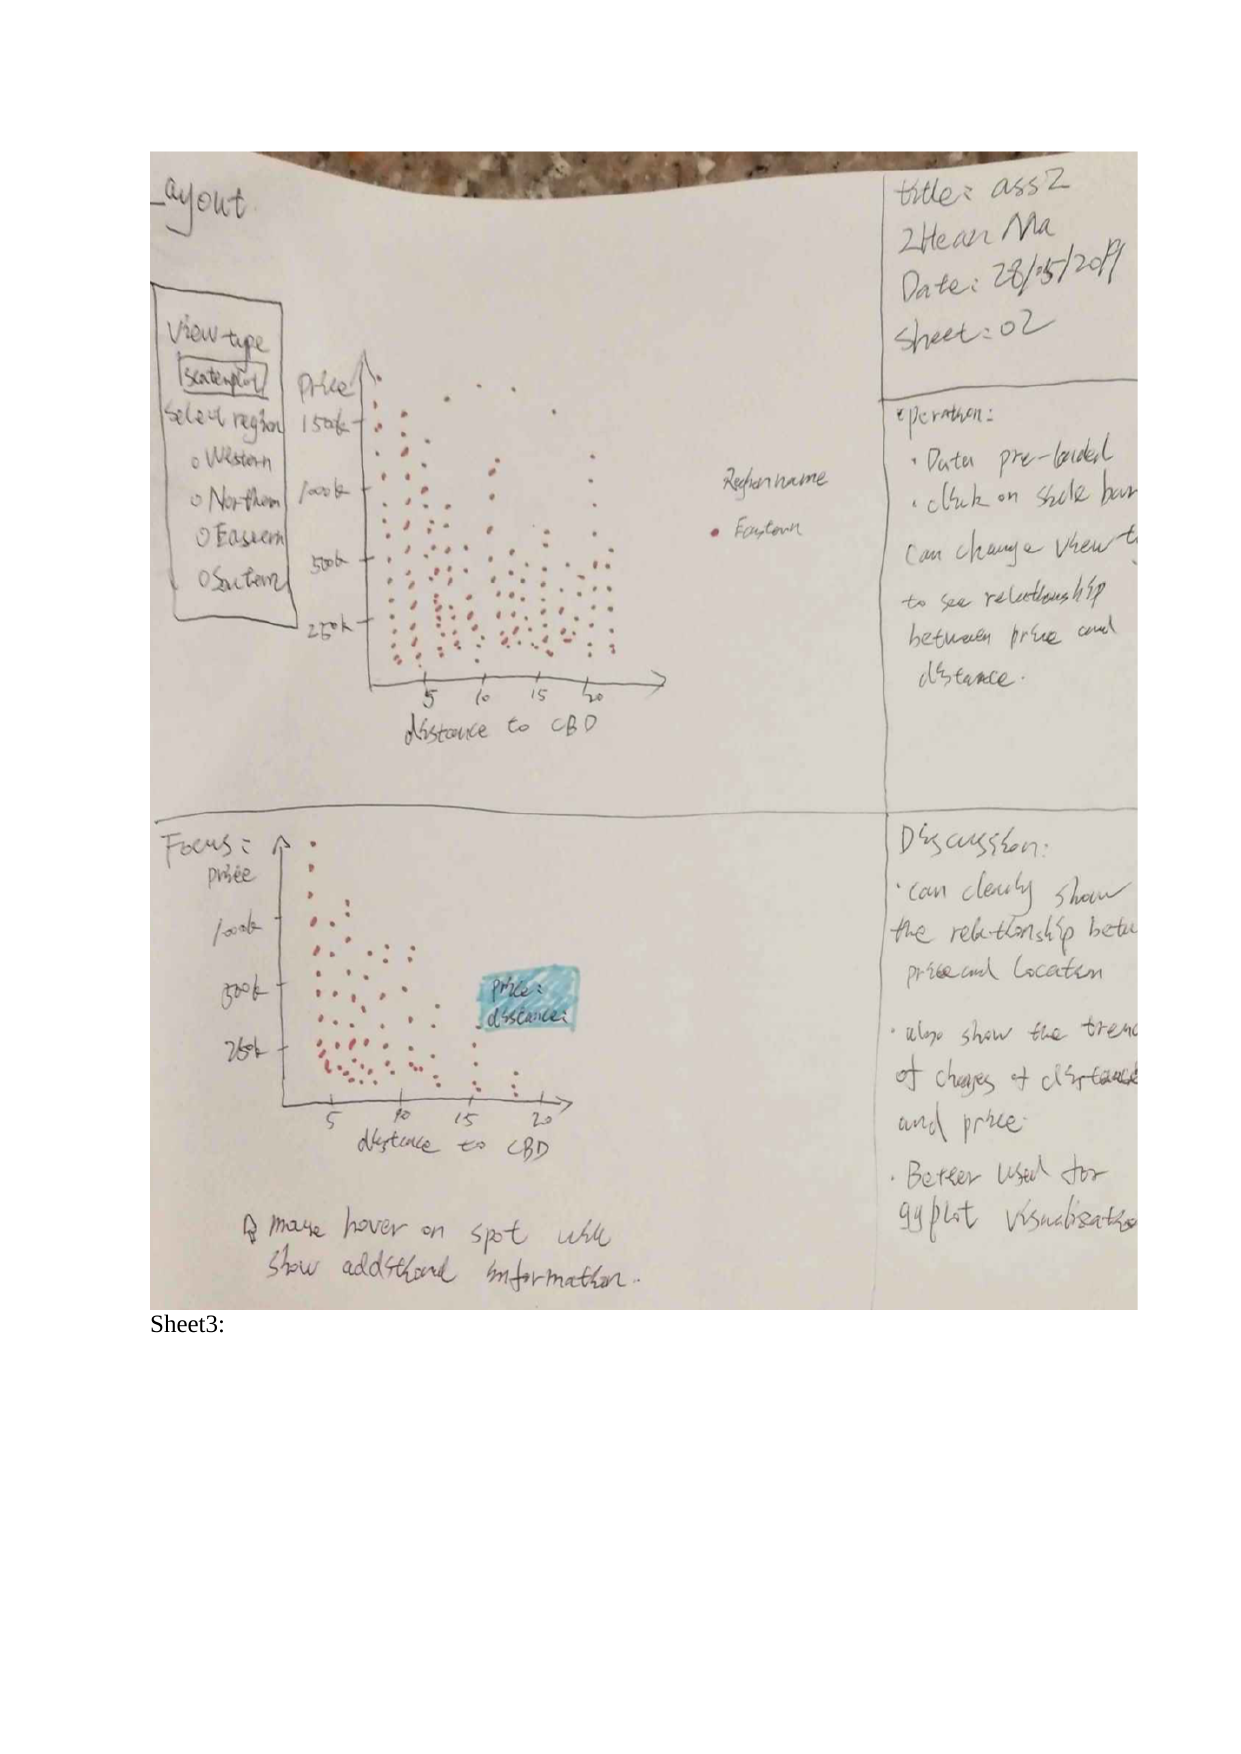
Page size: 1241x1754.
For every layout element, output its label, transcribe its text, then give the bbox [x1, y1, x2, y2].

text Sheet3: [150, 1310, 1090, 1338]
picture [150, 150, 1138, 1310]
